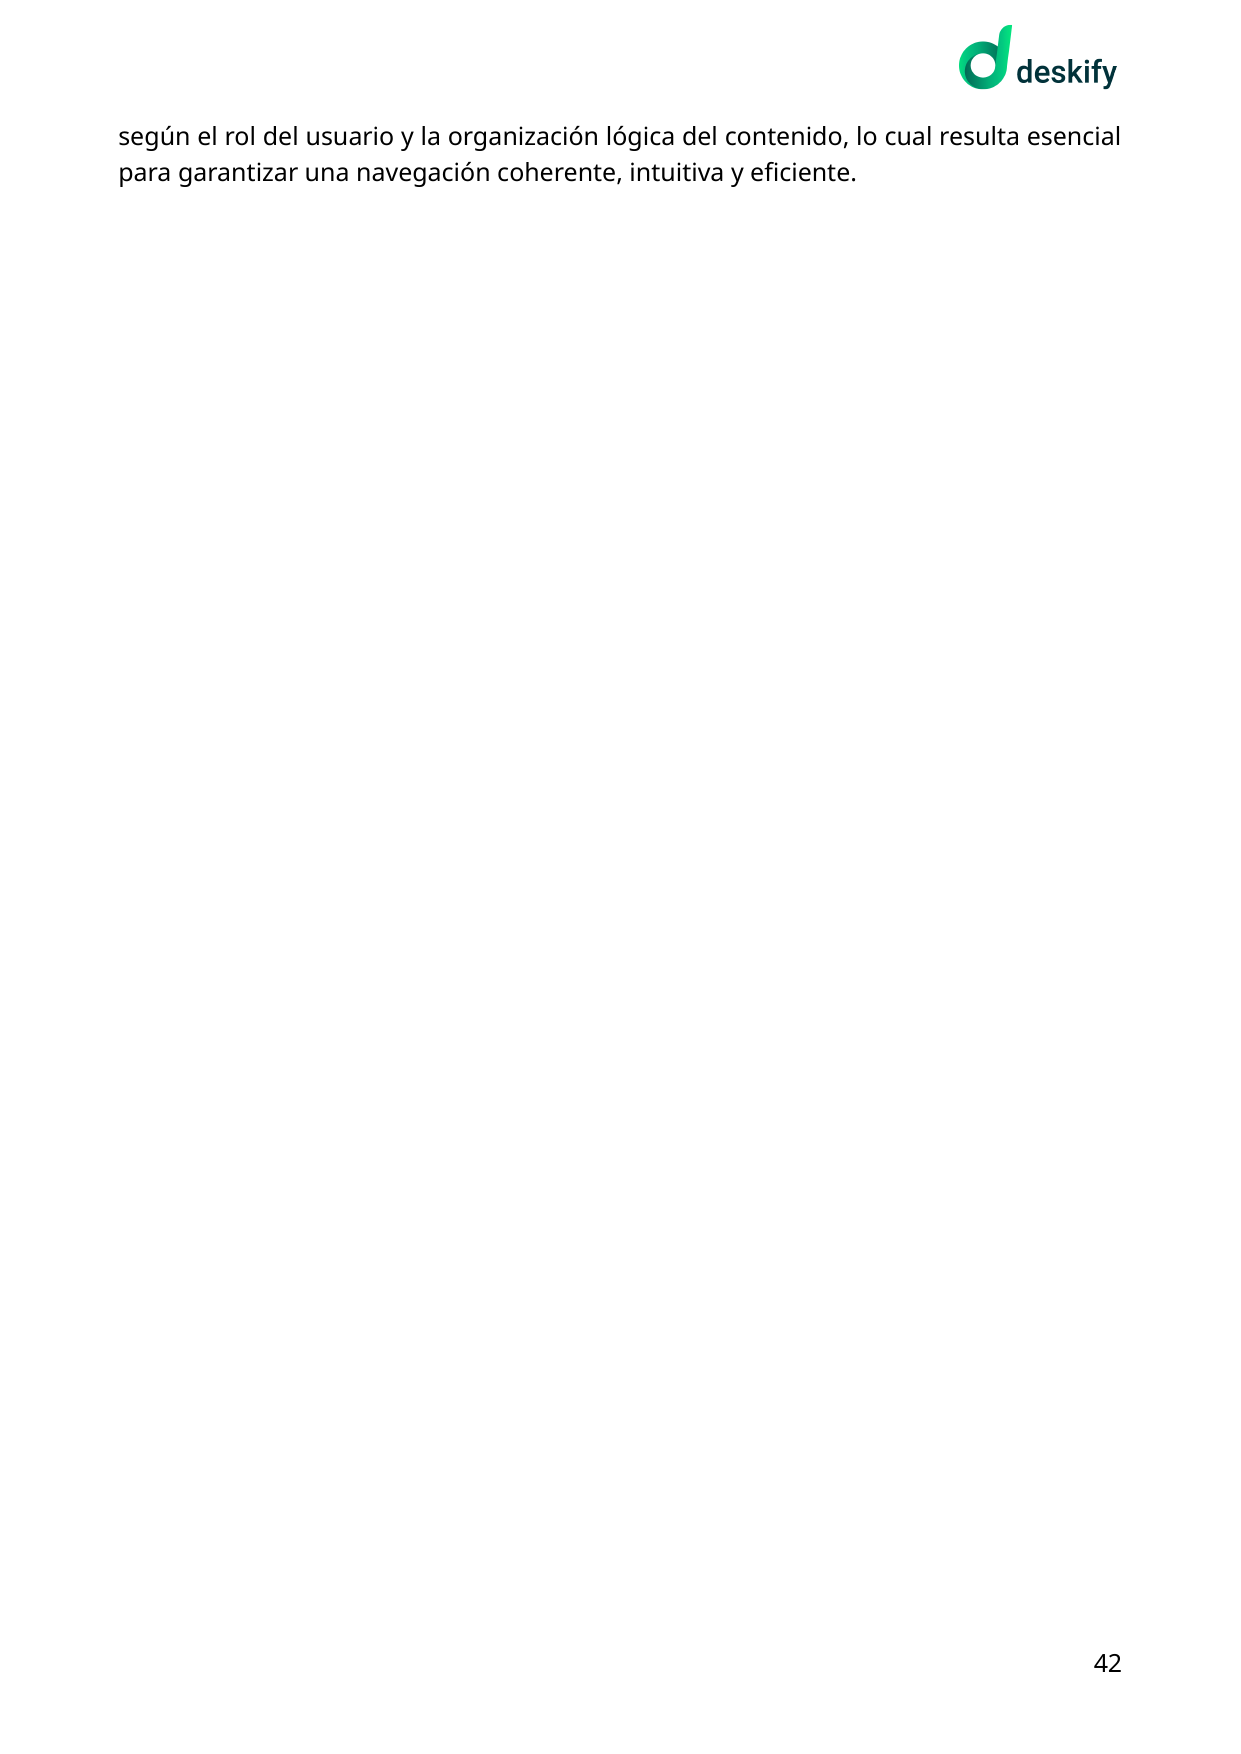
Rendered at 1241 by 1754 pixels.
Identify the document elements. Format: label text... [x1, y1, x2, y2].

text El mapa de navegación representa la estructura jerárquica de la plataforma, mostrando cómo se conectan entre sí las diferentes secciones y páginas. Este esquema facilita la comprensión del flujo de navegación y ayuda a visualizar la experiencia del usuario dentro de la aplicación. Gracias a este mapa, es posible identificar de forma clara las rutas principales, los accesos a funciones específicas según el rol del usuario y la organización lógica del contenido, lo cual resulta esencial para garantizar una navegación coherente, intuitiva y eficiente. [118, 118, 1122, 189]
picture [953, 22, 1127, 92]
